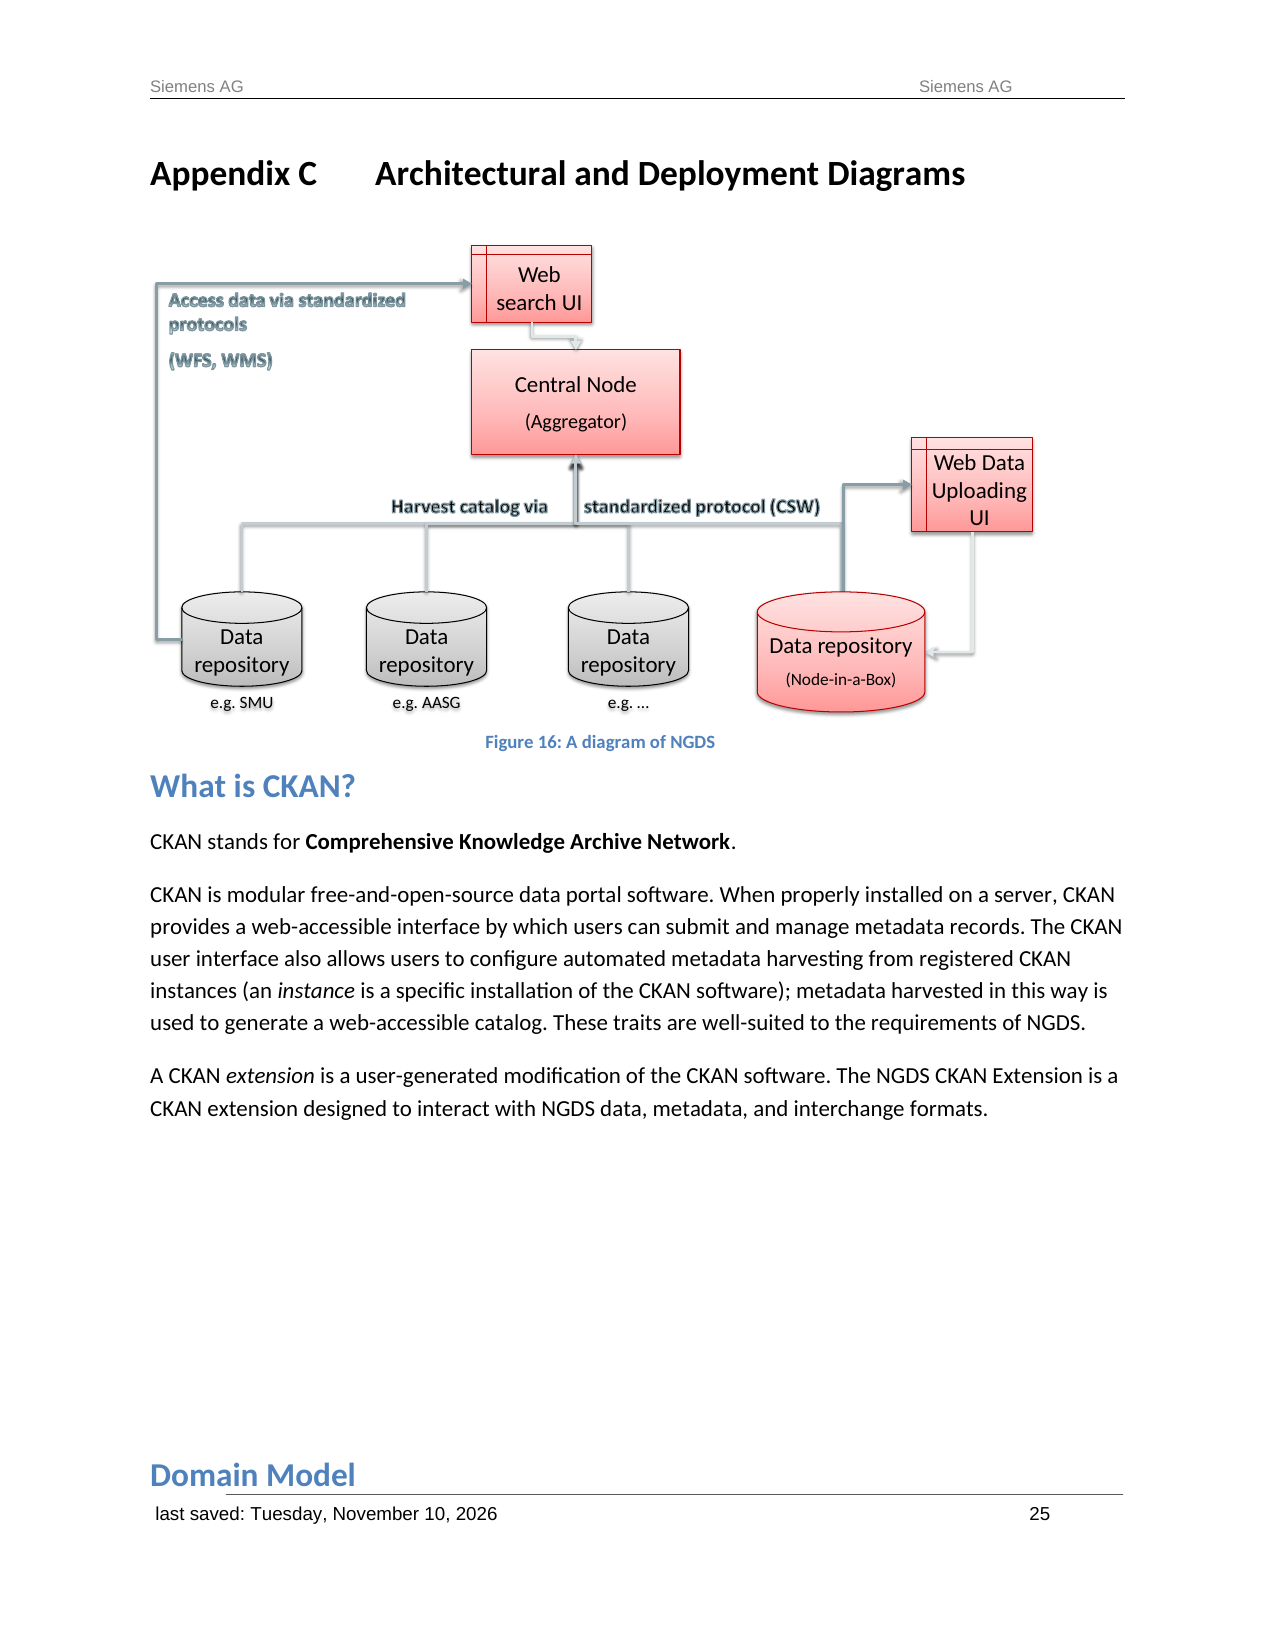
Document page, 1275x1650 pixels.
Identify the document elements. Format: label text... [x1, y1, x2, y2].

text What is CKAN? [150, 243, 1125, 806]
text A CKAN extension is a user-generated modification of the CKAN software. The NGDS CKAN Extension is a CKAN extension designed to interact with NGDS data, metadata, and interchange formats. [150, 1062, 1125, 1122]
text CKAN stands for Comprehensive Knowledge Archive Network. [150, 827, 1125, 855]
text CKAN is modular free-and-open-source data portal software. When properly installed on a server, CKAN provides a web-accessible interface by which users can submit and manage metadata records. The CKAN user interface also allows users to configure automated metadata harvesting from registered CKAN instances (an instance is a specific installation of the CKAN software); metadata harvested in this way is used to generate a web-accessible catalog. These traits are well-suited to the requirements of NGDS. [150, 880, 1125, 1037]
subtitle Domain Model [150, 1454, 1125, 1495]
subtitle Architectural and Deployment Diagrams [150, 151, 1125, 194]
